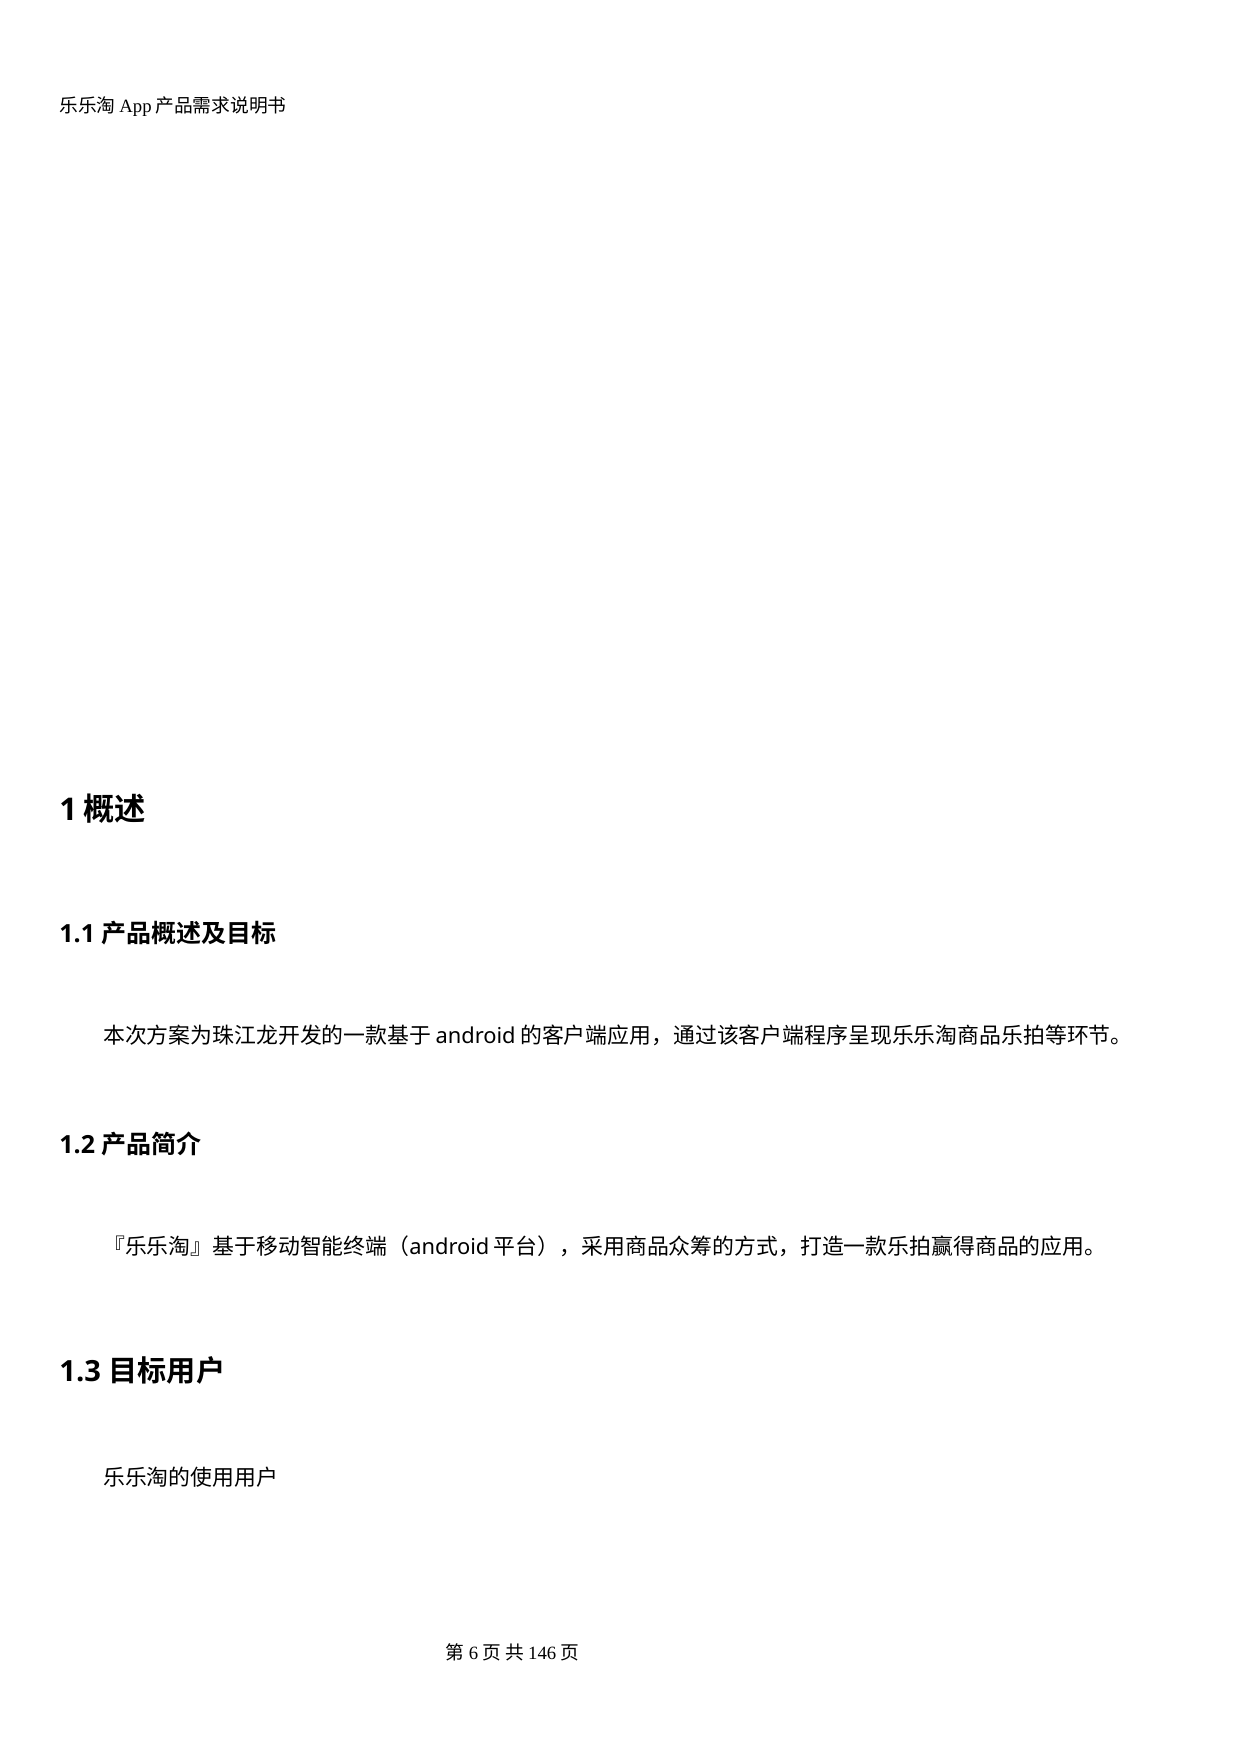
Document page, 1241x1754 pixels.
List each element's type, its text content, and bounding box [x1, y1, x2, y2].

subtitle 1概述 [59, 774, 1181, 839]
subtitle 1.1 产品概述及目标 [59, 899, 1181, 964]
text 乐乐淘的使用用户 [59, 1459, 1181, 1492]
subtitle 1.2 产品简介 [59, 1110, 1181, 1175]
text 『乐乐淘』基于移动智能终端（android平台），采用商品众筹的方式，打造一款乐拍赢得商品的应用。 [59, 1228, 1181, 1261]
subtitle 1.3 目标用户 [59, 1336, 1181, 1401]
text 本次方案为珠江龙开发的一款基于android的客户端应用，通过该客户端程序呈现乐乐淘商品乐拍等环节。 [59, 1018, 1181, 1050]
